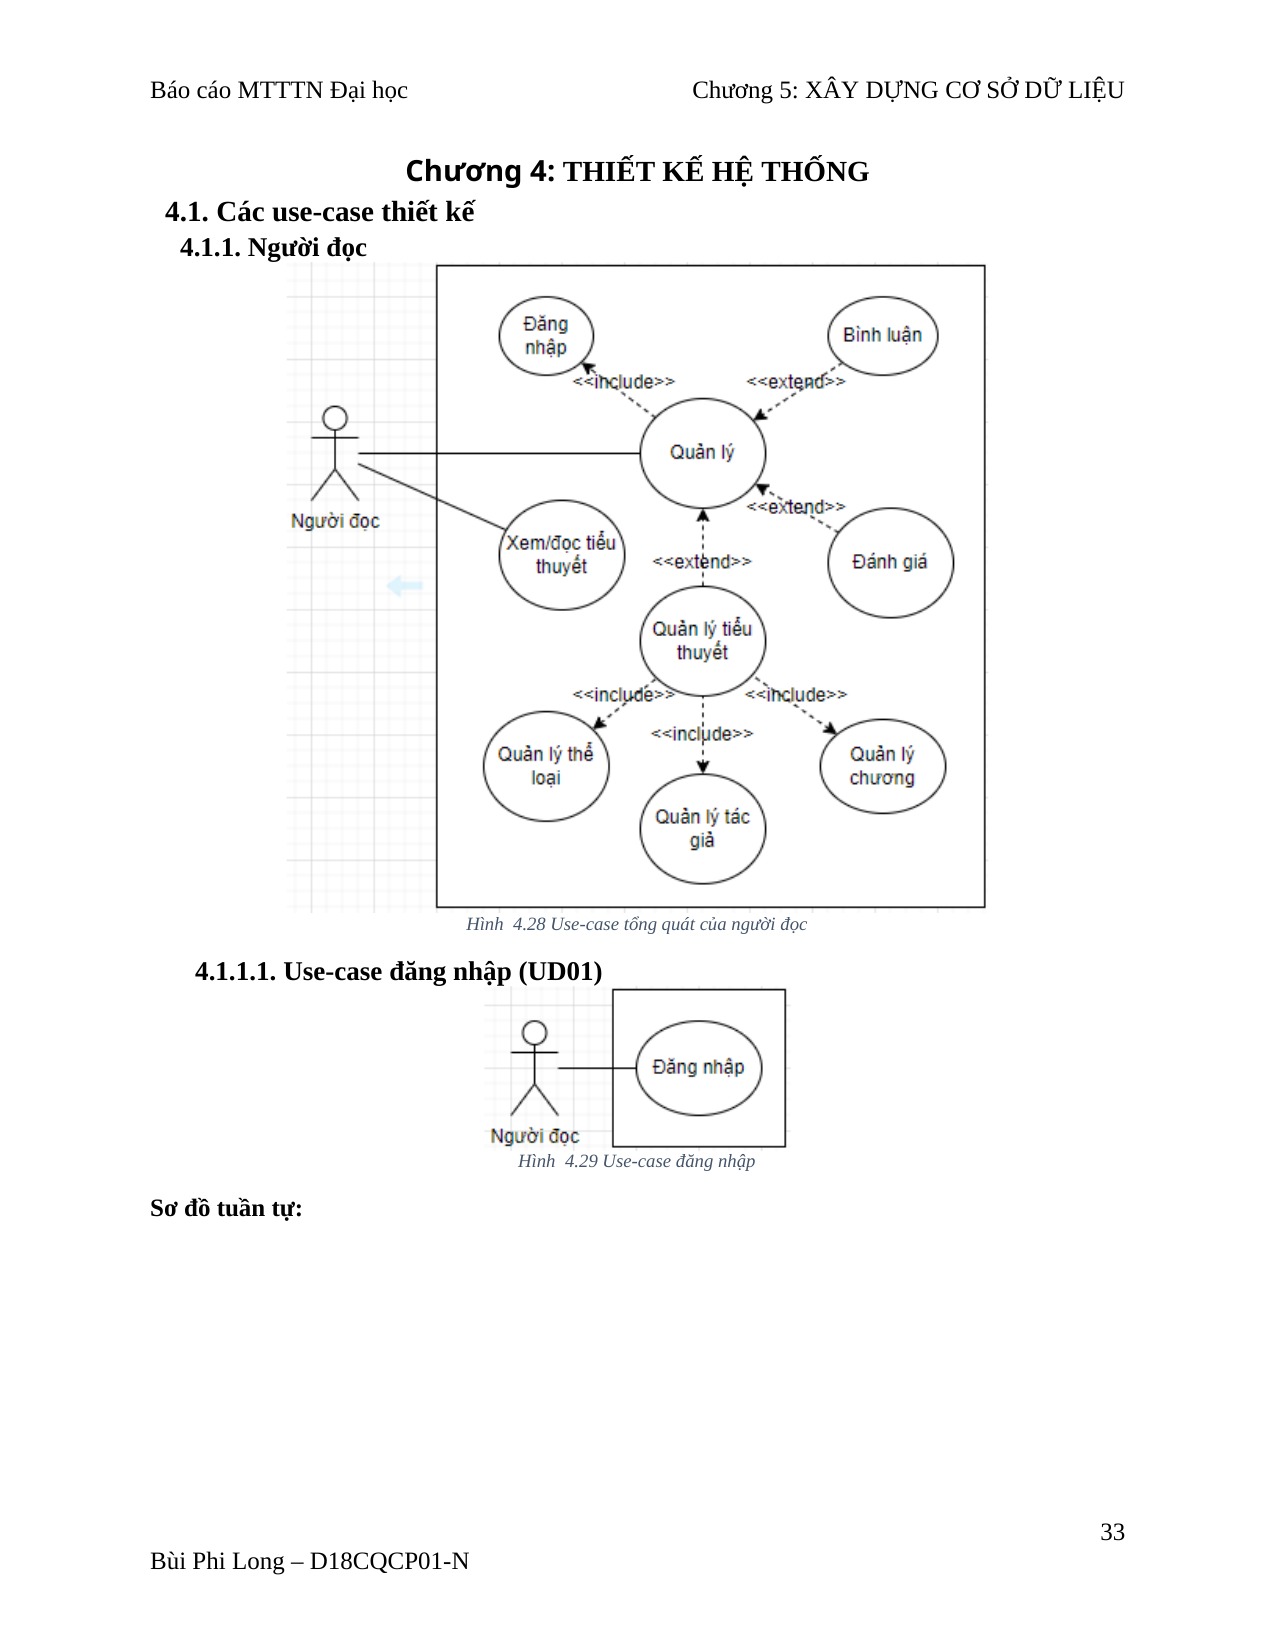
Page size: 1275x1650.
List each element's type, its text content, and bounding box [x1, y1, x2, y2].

subtitle Use-case đăng nhập (UD01) [195, 955, 1125, 986]
subtitle Người đọc [180, 232, 1125, 263]
text Sơ đồ tuần tự: [150, 1193, 1125, 1222]
picture [286, 262, 989, 913]
subtitle Các use-case thiết kế [165, 194, 1125, 227]
subtitle THIẾT KẾ HỆ THỐNG [150, 150, 1125, 190]
picture [484, 986, 791, 1151]
